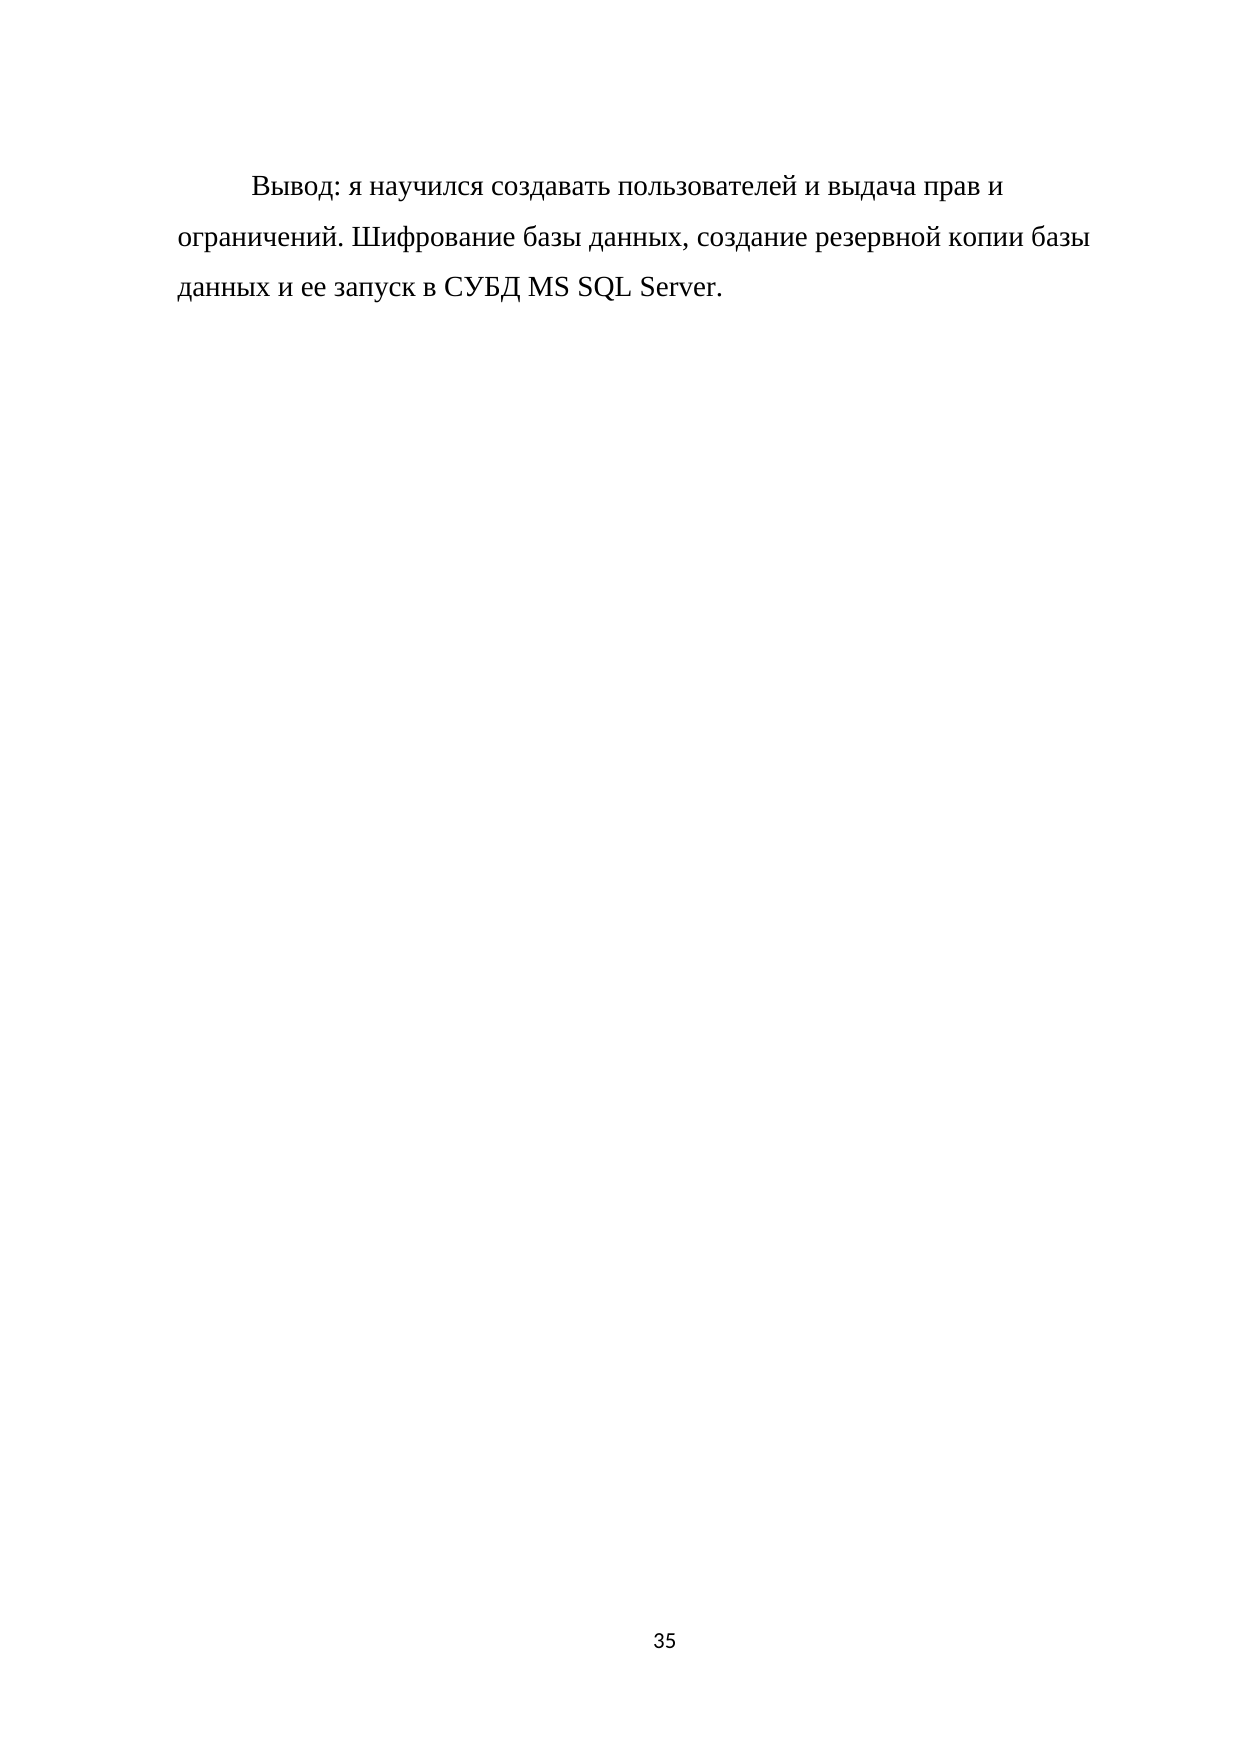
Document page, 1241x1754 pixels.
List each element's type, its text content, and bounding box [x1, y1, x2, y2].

text Вывод: я научился создавать пользователей и выдача прав и ограничений. Шифрование базы данных, создание резервной копии базы данных и ее запуск в СУБД MS SQL Server. [177, 168, 1152, 303]
